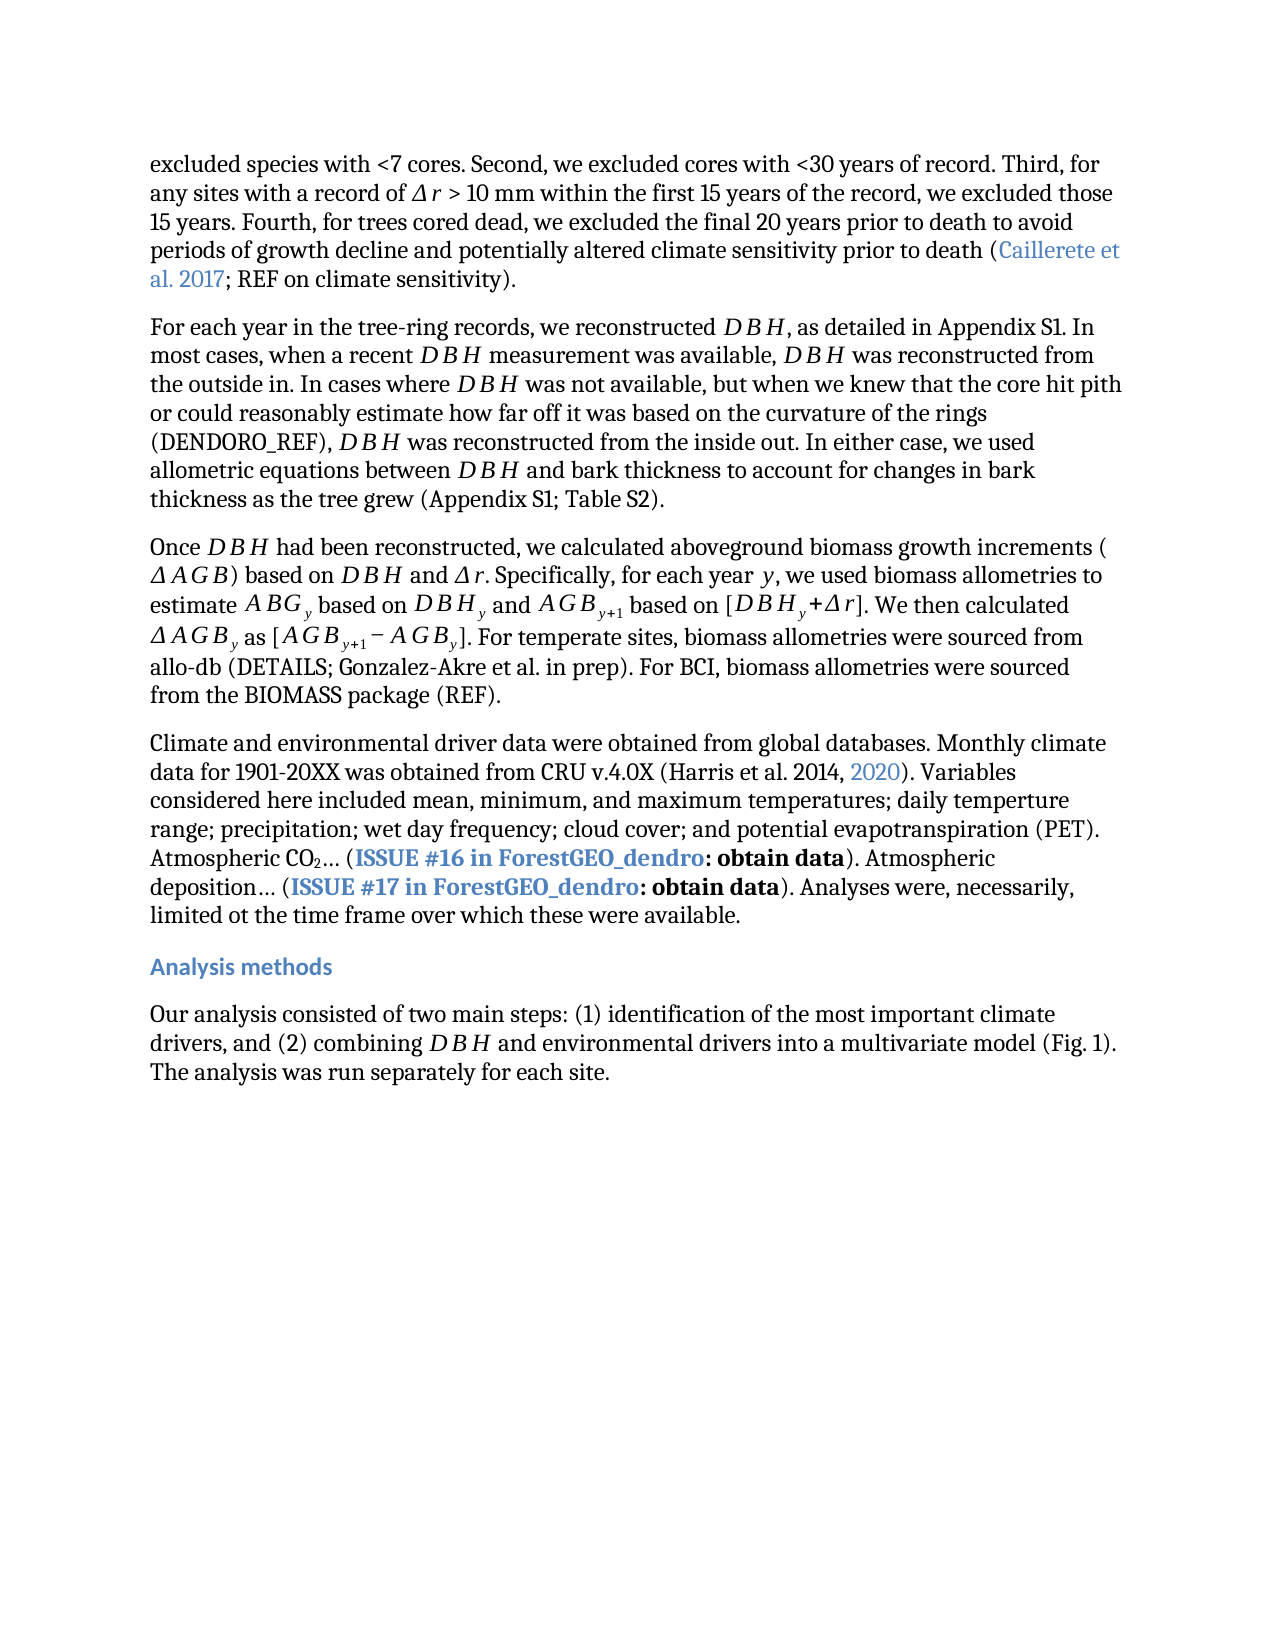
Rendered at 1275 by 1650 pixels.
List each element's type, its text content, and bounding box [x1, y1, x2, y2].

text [150, 150, 1125, 294]
text For each year in the tree-ring records, we reconstructed , as detailed in Appendix S1. In most cases, when a recent measurement was available, was reconstructed from the outside in. In cases where was not available, but when we knew that the core hit pith or could reasonably estimate how far off it was based on the curvature of the rings (DENDORO_REF), was reconstructed from the inside out. In either case, we used allometric equations between and bark thickness to account for changes in bark thickness as the tree grew (Appendix S1; Table S2). [150, 312, 1125, 514]
text Once had been reconstructed, we calculated aboveground biomass growth increments () based on and . Specifically, for each year , we used biomass allometries to estimate based on and based on []. We then calculated as []. For temperate sites, biomass allometries were sourced from allo-db (DETAILS; Gonzalez-Akre et al. in prep). For BCI, biomass allometries were sourced from the BIOMASS package (REF). [150, 532, 1125, 710]
text Our analysis consisted of two main steps: (1) identification of the most important climate drivers, and (2) combining and environmental drivers into a multivariate model (Fig. 1). The analysis was run separately for each site. [150, 1000, 1125, 1087]
text Climate and environmental driver data were obtained from global databases. Monthly climate data for 1901-20XX was obtained from CRU v.4.0X (Harris et al. 2014, 2020). Variables considered here included mean, minimum, and maximum temperatures; daily temperture range; precipitation; wet day frequency; cloud cover; and potential evapotranspiration (PET). Atmospheric CO2… (ISSUE #16 in ForestGEO_dendro: obtain data). Atmospheric deposition… (ISSUE #17 in ForestGEO_dendro: obtain data). Analyses were, necessarily, limited ot the time frame over which these were available. [150, 729, 1125, 930]
subtitle Analysis methods [150, 951, 1125, 982]
